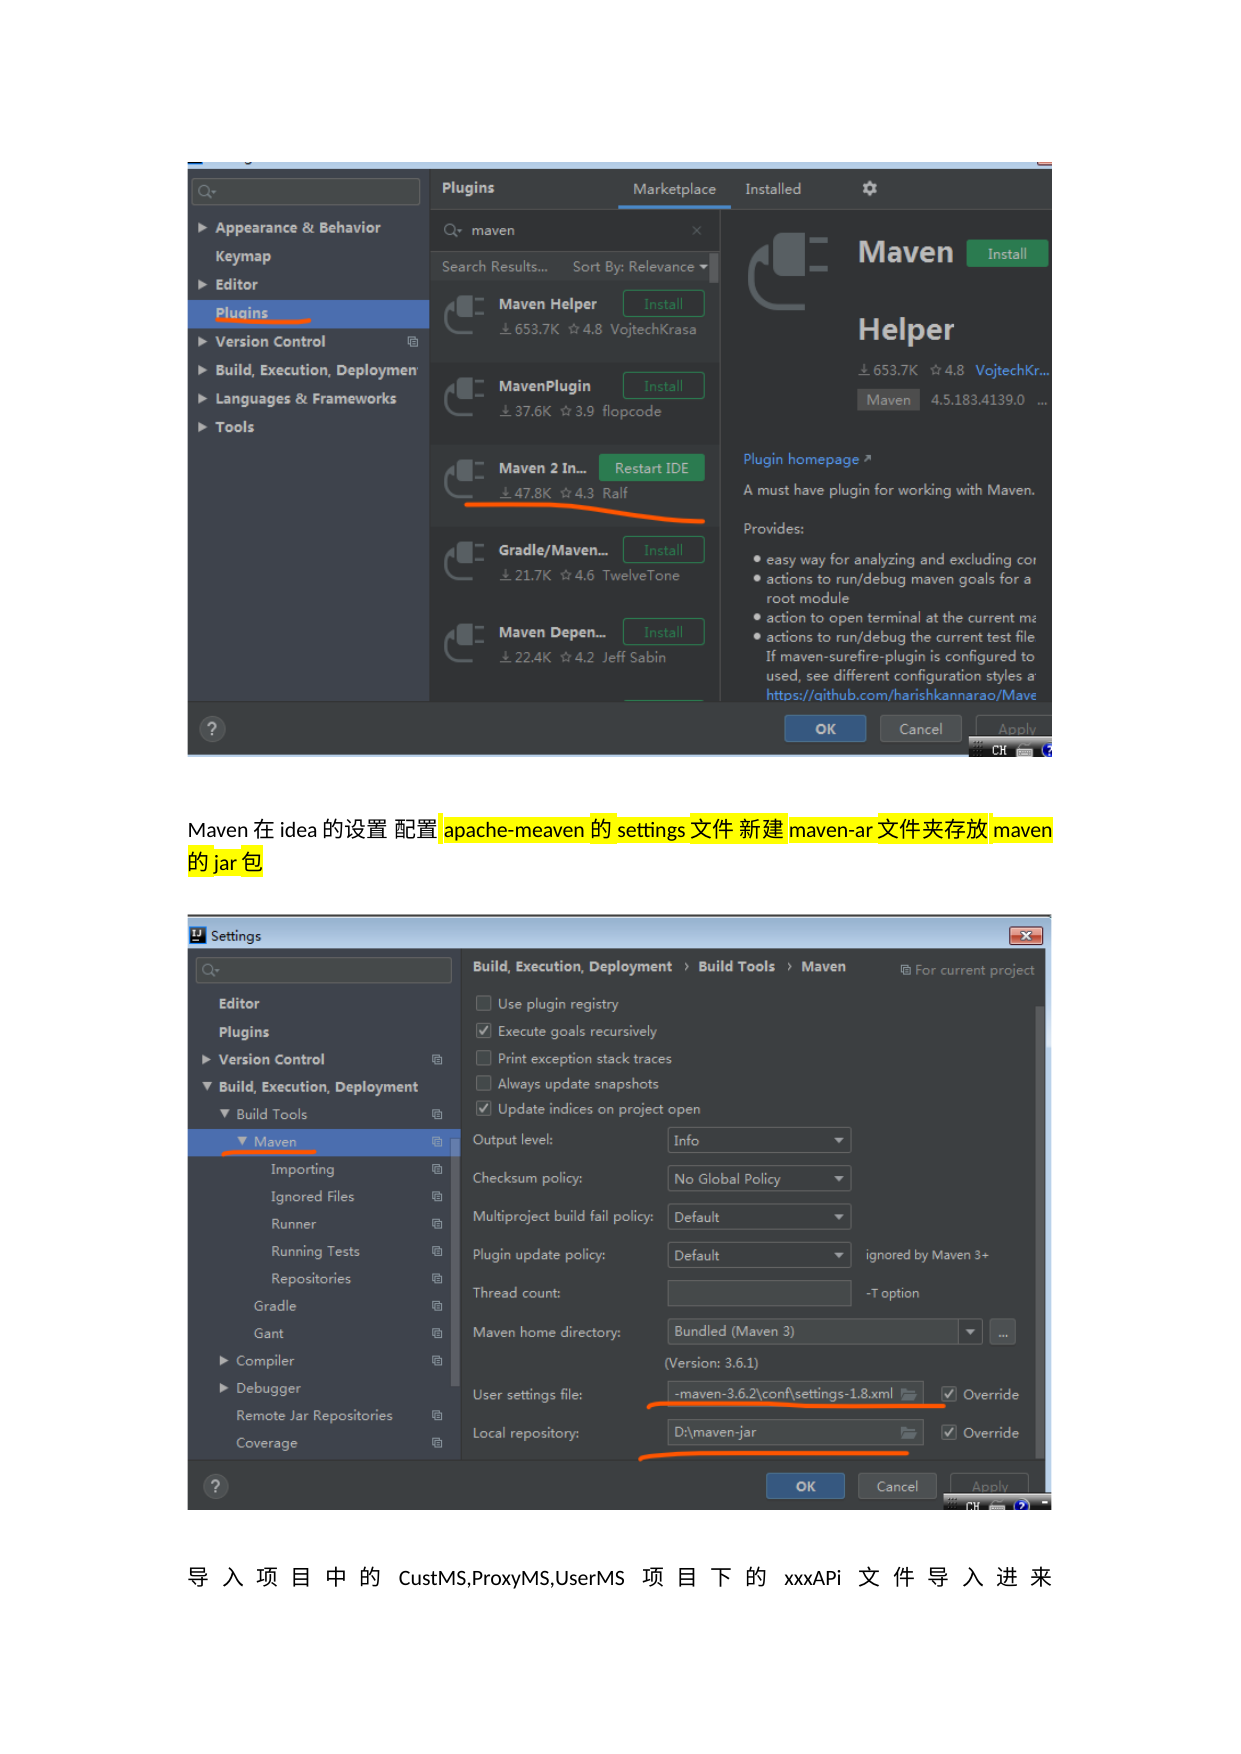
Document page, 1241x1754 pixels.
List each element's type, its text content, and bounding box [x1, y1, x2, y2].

picture [187, 909, 1052, 1510]
list Maven在idea的设置 配置 apache-meaven 的settings文件 新建maven-ar文件夹存放maven的jar包 [187, 812, 1053, 877]
picture [187, 162, 1052, 757]
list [187, 1559, 1053, 1592]
